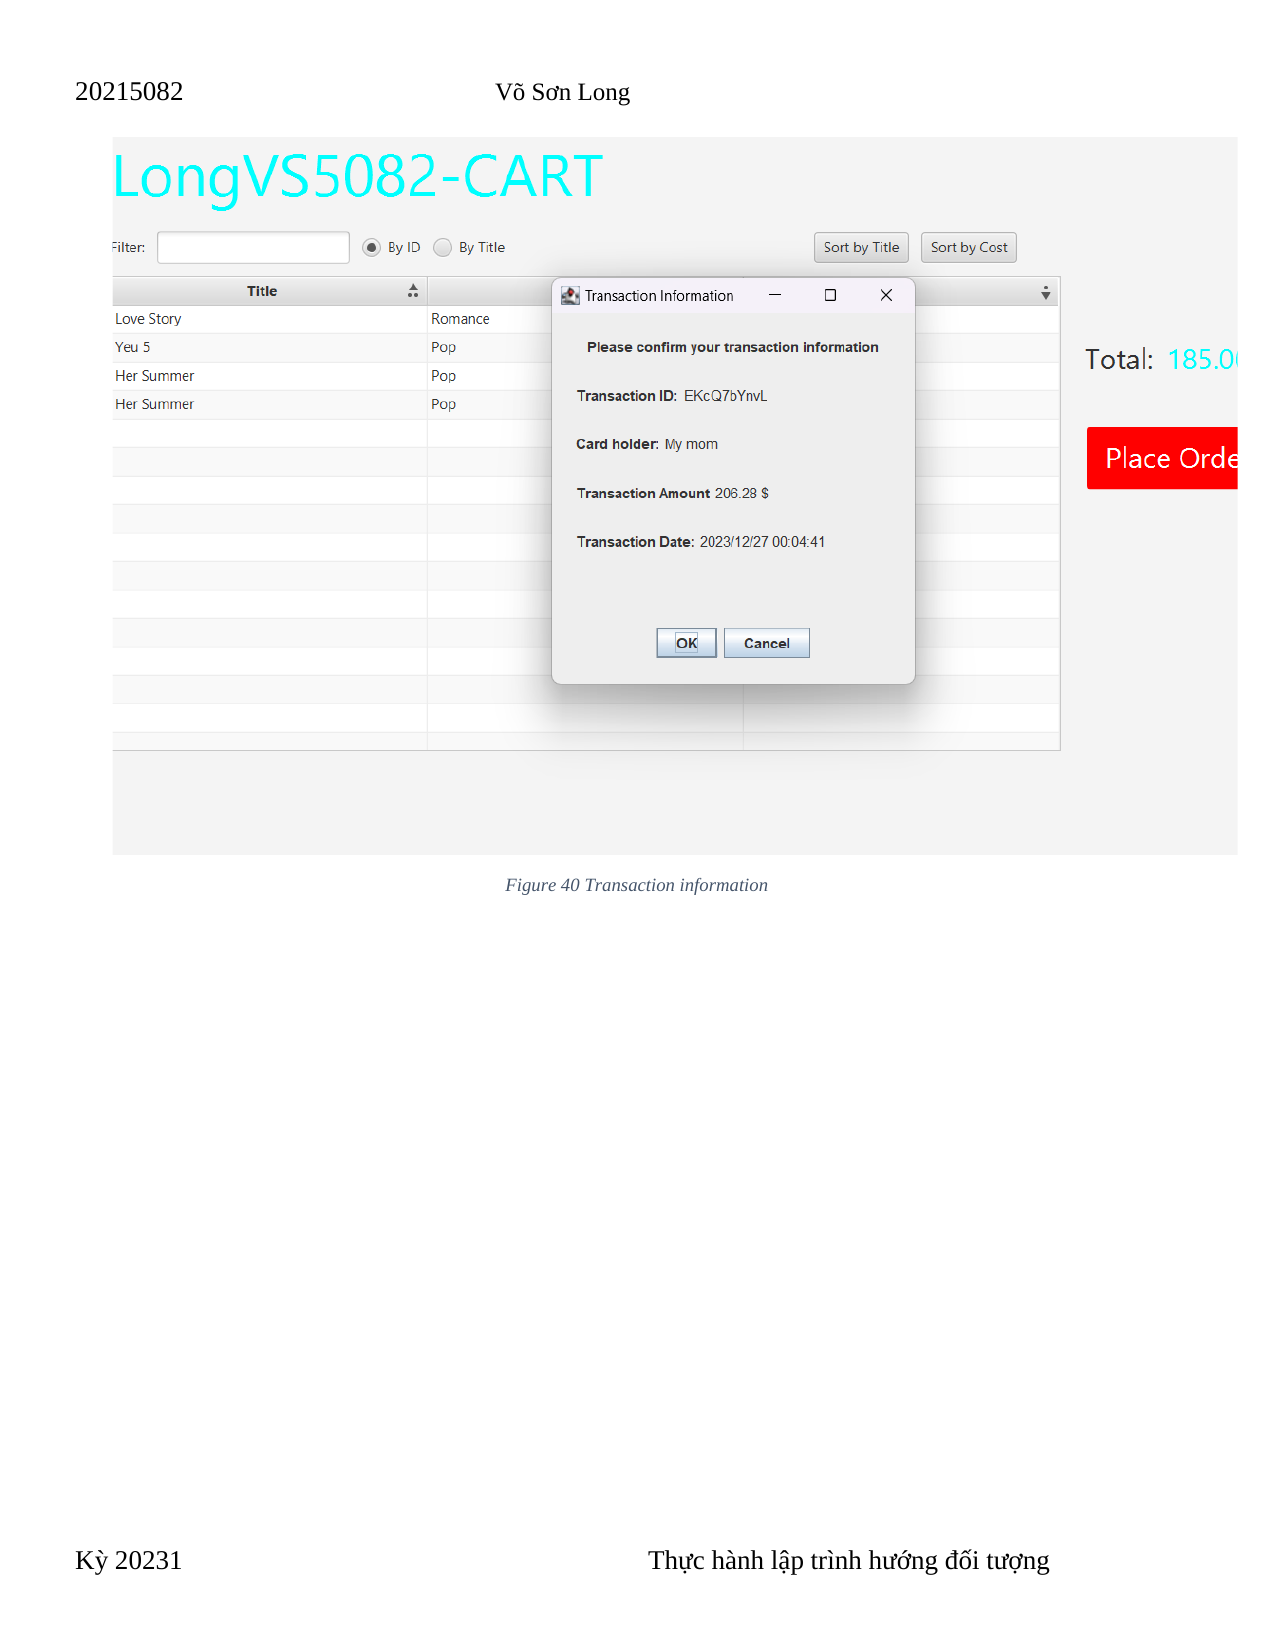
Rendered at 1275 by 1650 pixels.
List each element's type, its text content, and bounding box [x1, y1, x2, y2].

text Figure 40 Transaction information [75, 873, 1200, 895]
picture [112, 137, 1238, 855]
